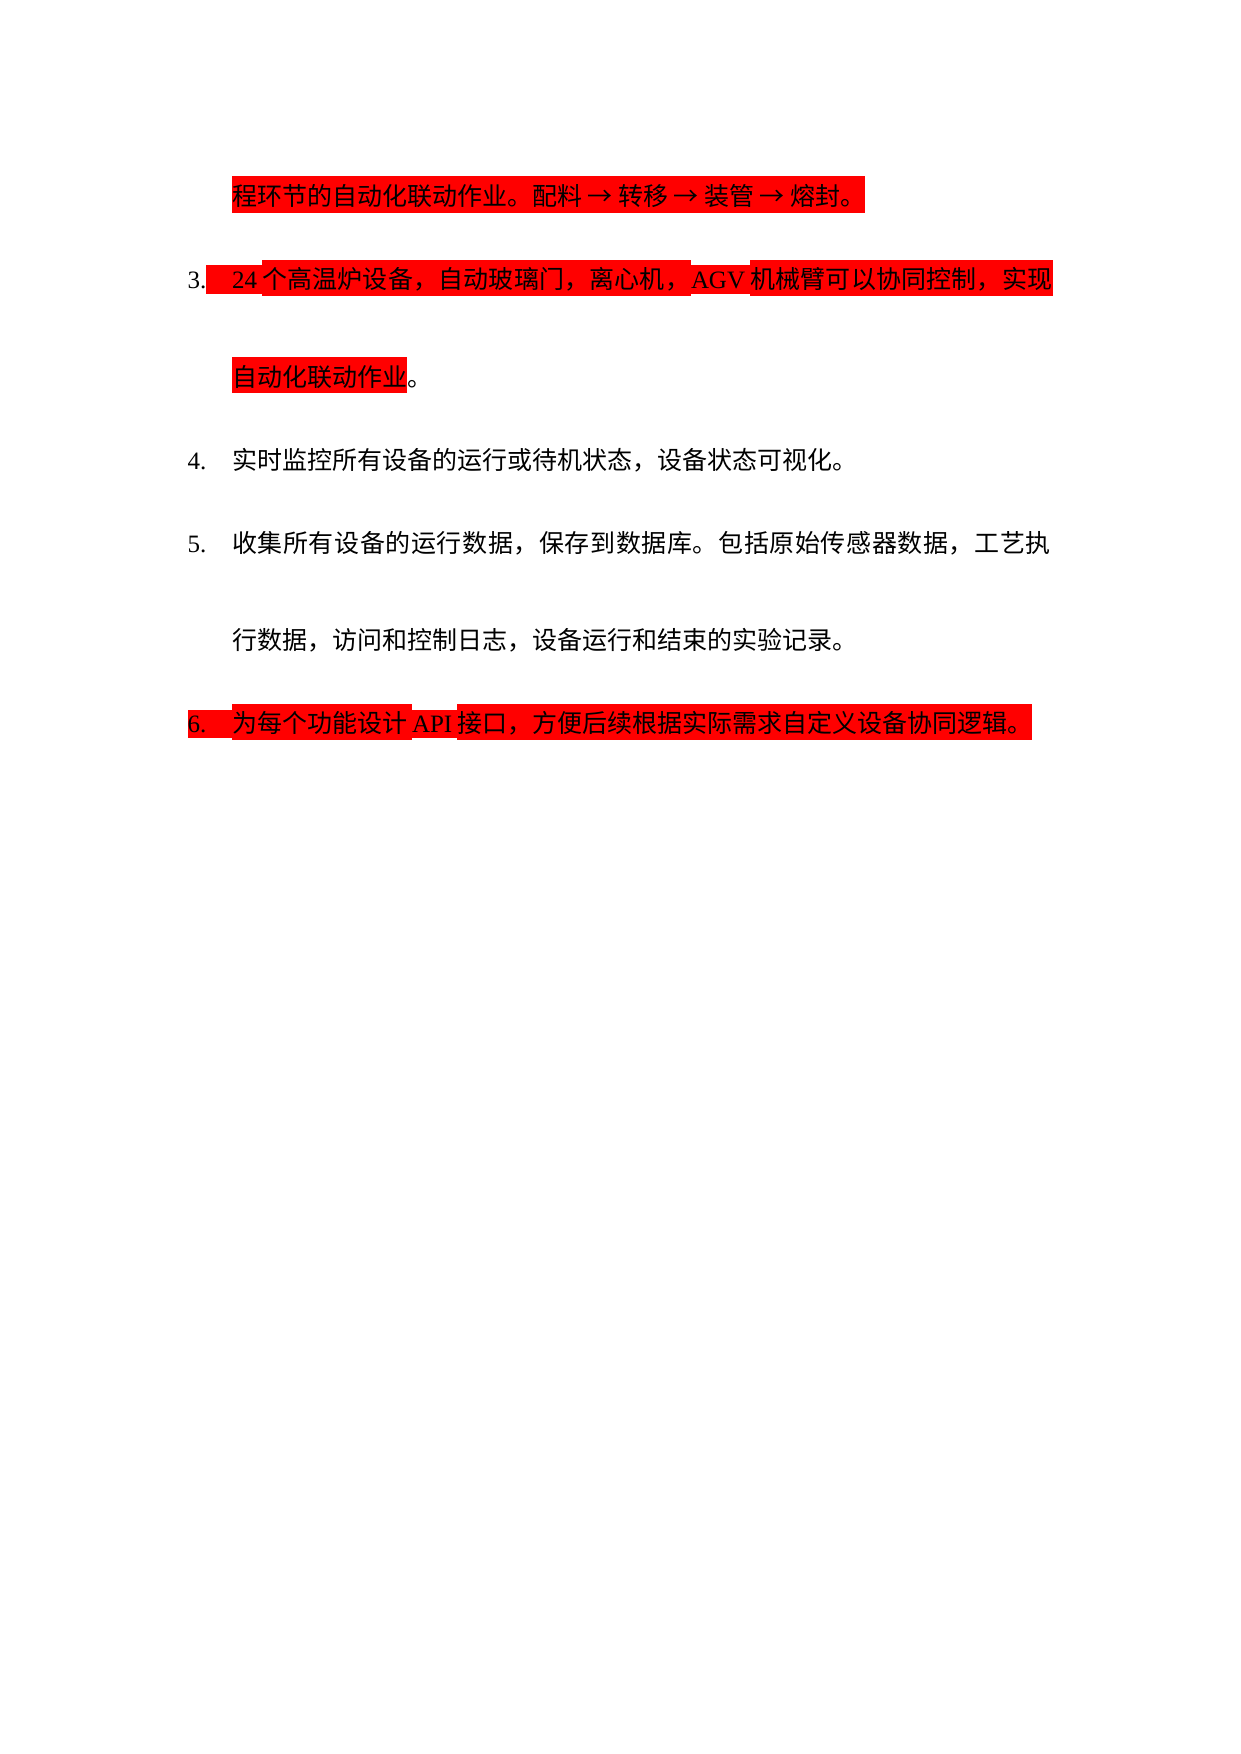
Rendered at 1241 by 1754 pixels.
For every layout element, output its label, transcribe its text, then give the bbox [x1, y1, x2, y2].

list 24个高温炉设备，自动玻璃门，离心机，AGV机械臂可以协同控制，实现自动化联动作业。 [187, 245, 1053, 408]
list 实时监控所有设备的运行或待机状态，设备状态可视化。 [187, 426, 1053, 491]
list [187, 162, 1053, 227]
list 为每个功能设计API接口，方便后续根据实际需求自定义设备协同逻辑。 [187, 689, 1053, 754]
list 收集所有设备的运行数据，保存到数据库。包括原始传感器数据，工艺执行数据，访问和控制日志，设备运行和结束的实验记录。 [187, 509, 1053, 671]
